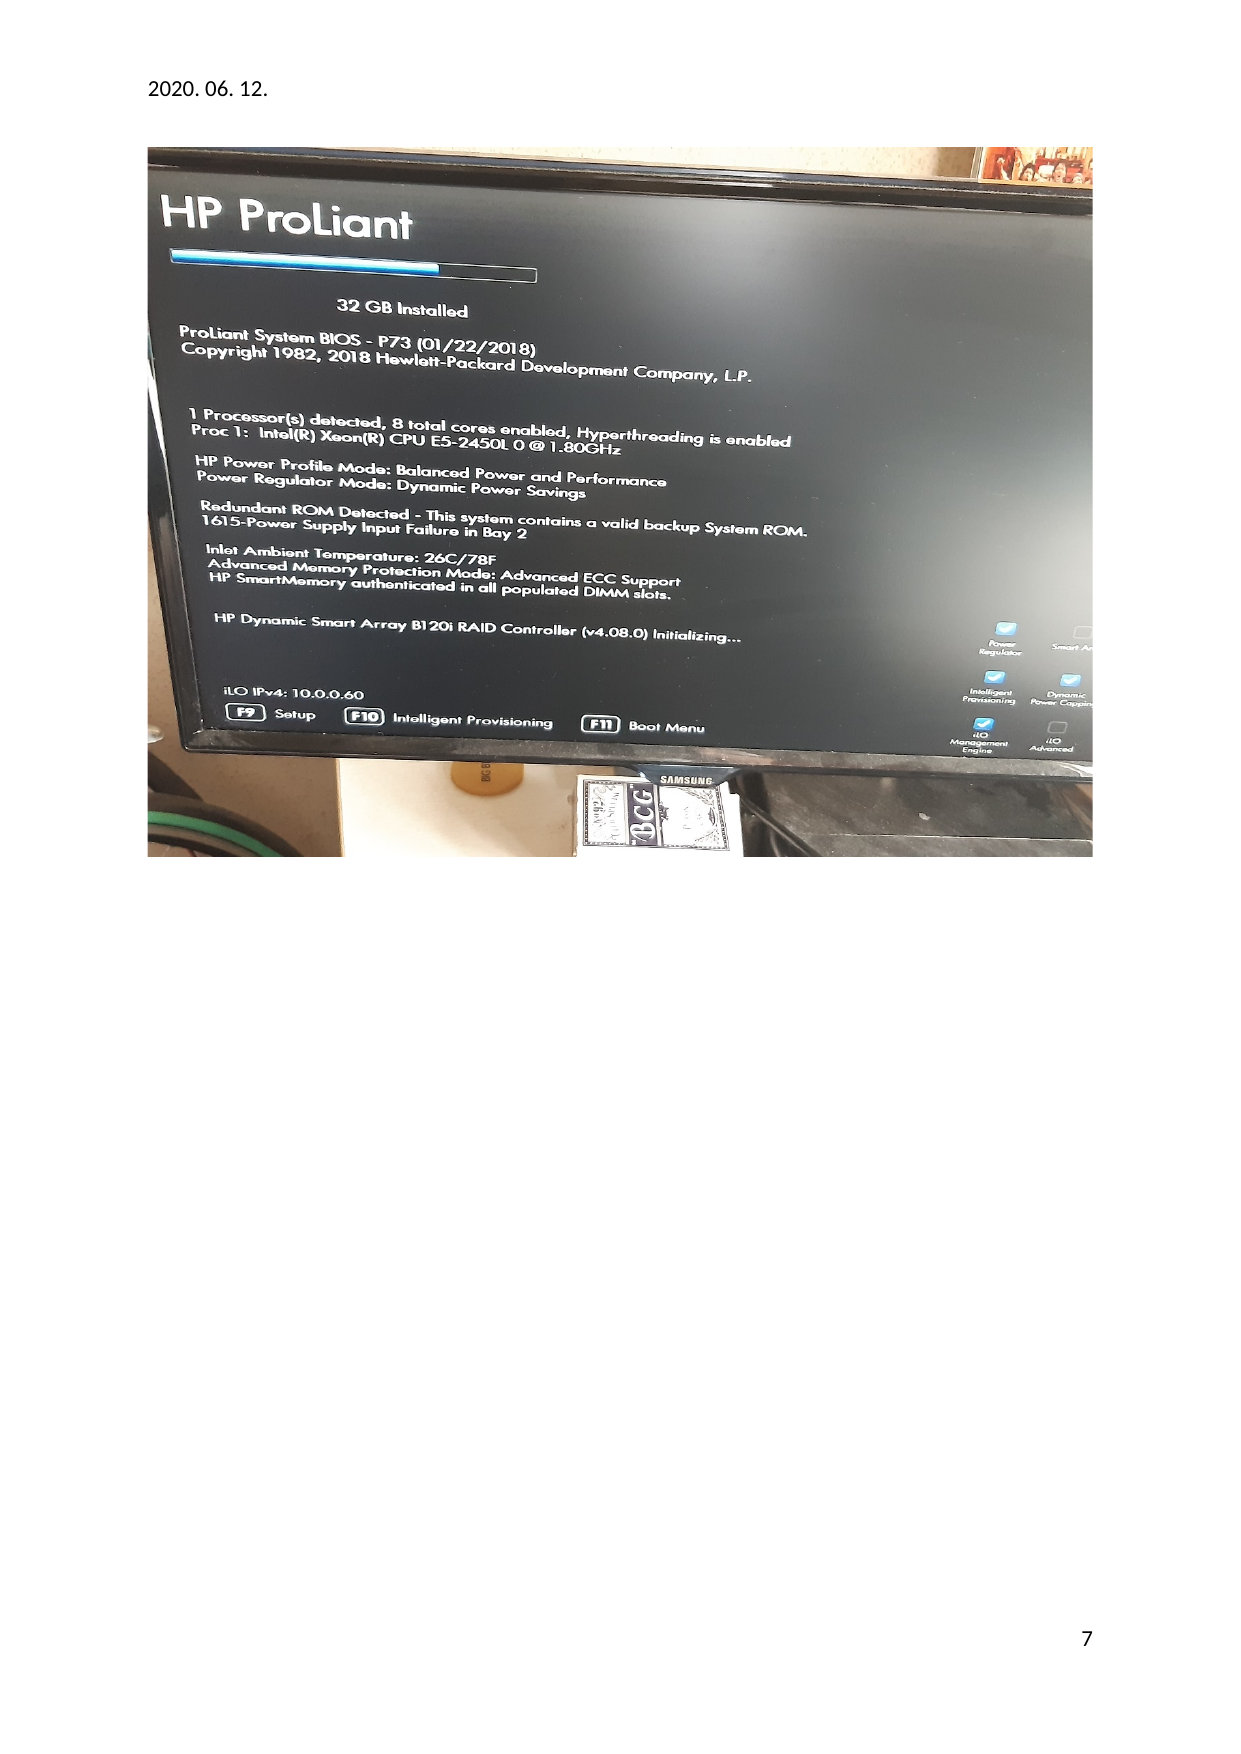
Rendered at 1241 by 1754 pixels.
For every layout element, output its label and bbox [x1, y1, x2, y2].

picture [147, 147, 1093, 857]
